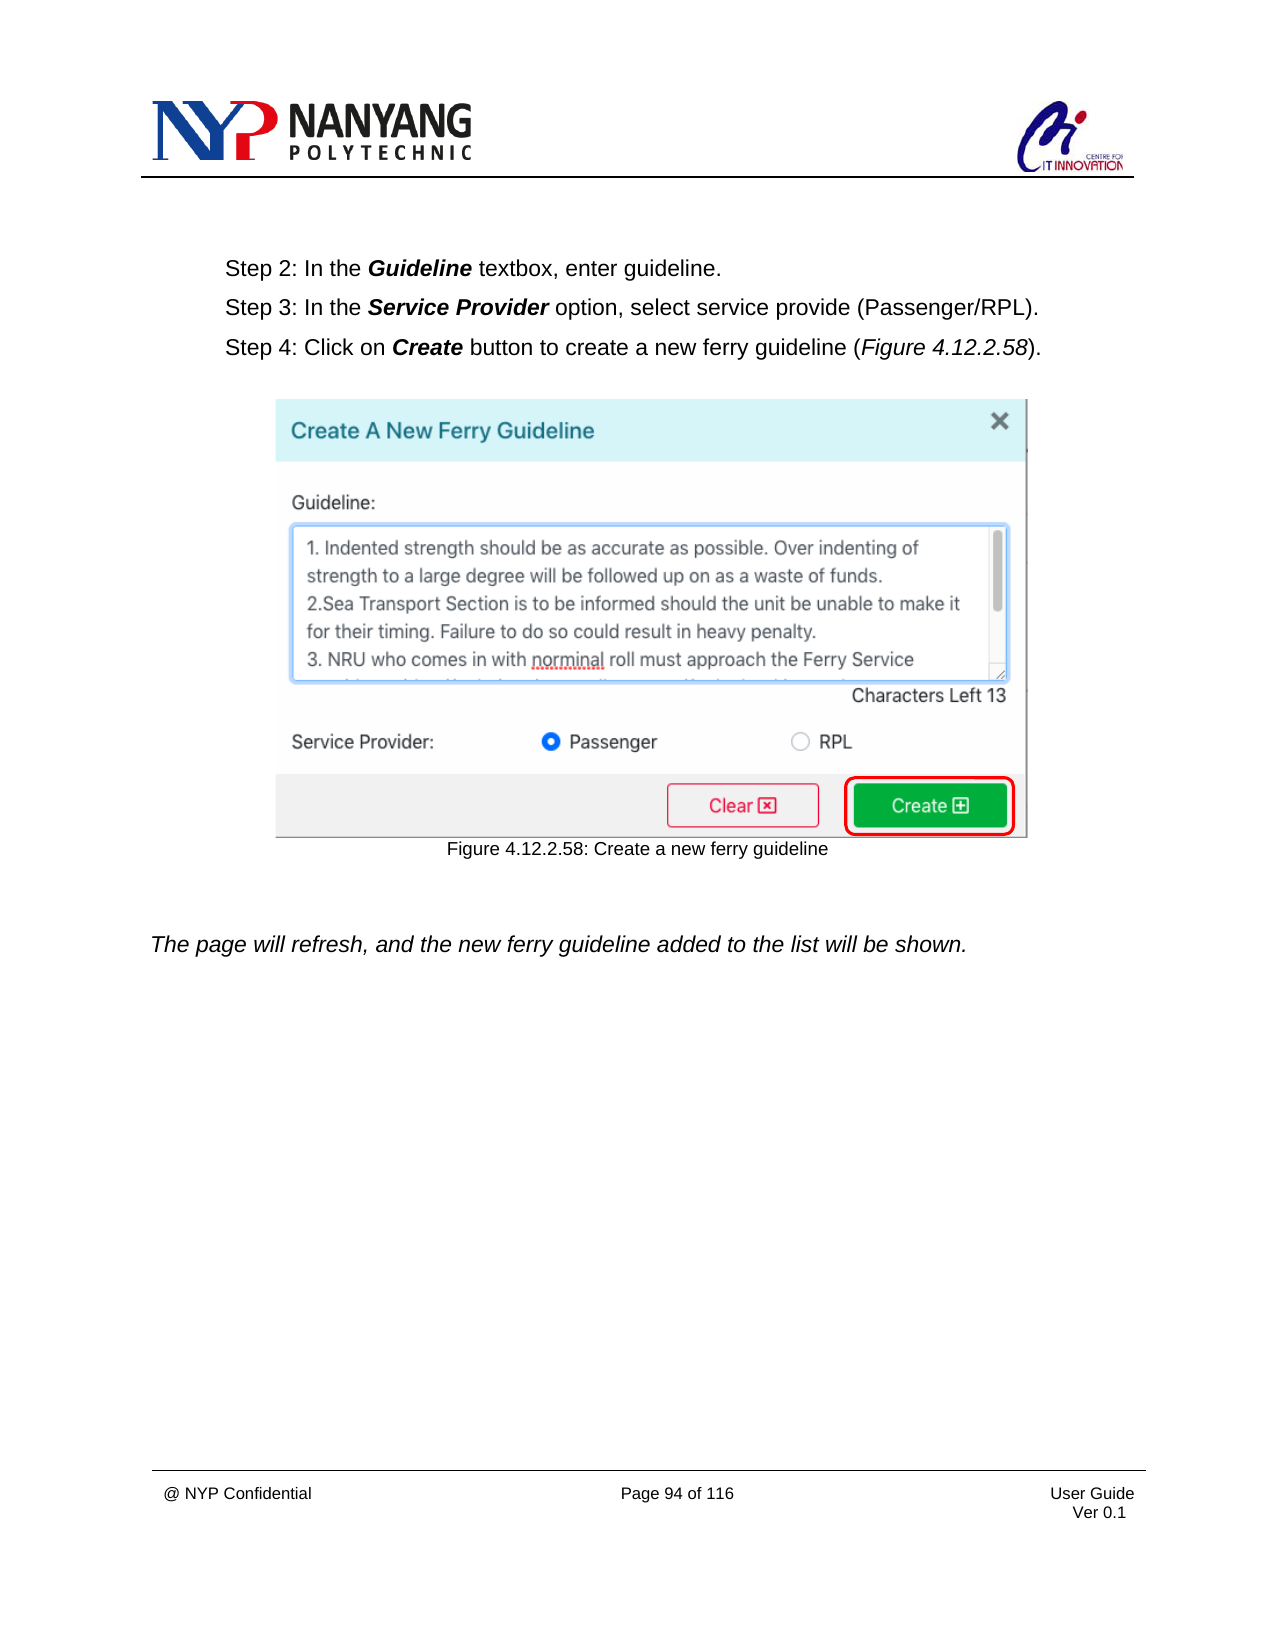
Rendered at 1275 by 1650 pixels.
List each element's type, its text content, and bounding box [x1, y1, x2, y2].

picture [152, 101, 471, 160]
text The page will refresh, and the new ferry guideline added to the list will be shown. [150, 931, 1125, 957]
text Step 3: In the Service Provider option, select service provide (Passenger/RPL). [225, 294, 1125, 321]
text Step 2: In the Guideline textbox, enter guideline. [225, 255, 1125, 281]
picture [275, 399, 1028, 838]
